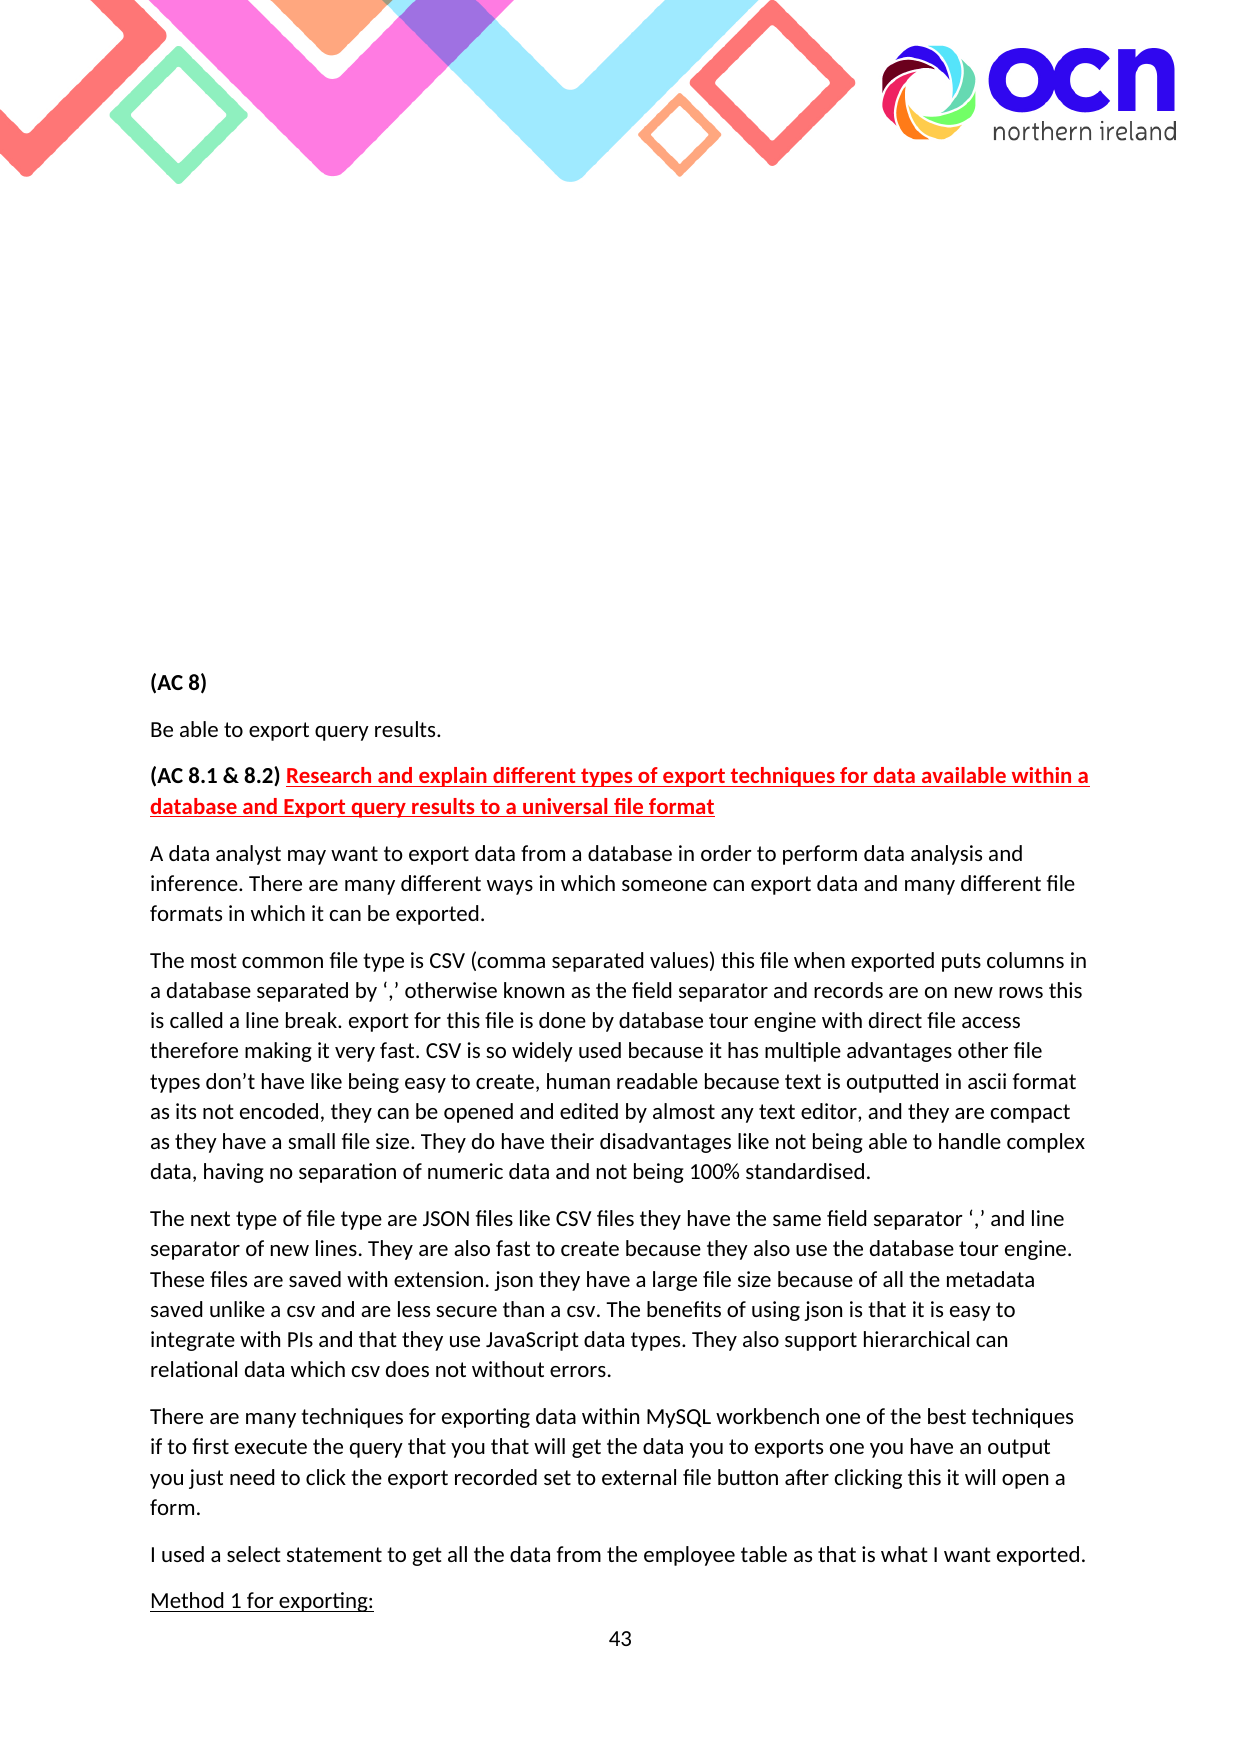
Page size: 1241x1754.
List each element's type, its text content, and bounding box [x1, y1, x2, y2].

text There are many techniques for exporting data within MySQL workbench one of the best techniques if to first execute the query that you that will get the data you to exports one you have an output you just need to click the export recorded set to external file button after clicking this it will open a form. [150, 1496, 1090, 1615]
text The most common file type is CSV (comma separated values) this file when exported puts columns in a database separated by ‘,’ otherwise known as the field separator and records are on new rows this is called a line break. export for this file is done by database tour engine with direct file access therefore making it very fast. CSV is so widely used because it has multiple advantages other file types don’t have like being easy to create, human readable because text is outputted in ascii format as its not encoded, they can be opened and edited by almost any text editor, and they are compact as they have a small file size. They do have their disadvantages like not being able to handle complex data, having no separation of numeric data and not being 100% standardised. [150, 1040, 1090, 1279]
picture [0, 0, 1240, 197]
text (AC 8.1 & 8.2) Research and explain different types of export techniques for data available within a database and Export query results to a universal file format [150, 855, 1090, 914]
text Be able to export query results. [150, 808, 1090, 837]
text A data analyst may want to export data from a database in order to perform data analysis and inference. There are many different ways in which someone can export data and many different file formats in which it can be exported. [150, 932, 1090, 1021]
text The next type of file type are JSON files like CSV files they have the same field separator ‘,’ and line separator of new lines. They are also fast to create because they also use the database tour engine. These files are saved with extension. json they have a large file size because of all the metadata saved unlike a csv and are less secure than a csv. The benefits of using json is that it is easy to integrate with PIs and that they use JavaScript data types. They also support hierarchical can relational data which csv does not without errors. [150, 1298, 1090, 1477]
text (AC 8) [150, 762, 1090, 790]
